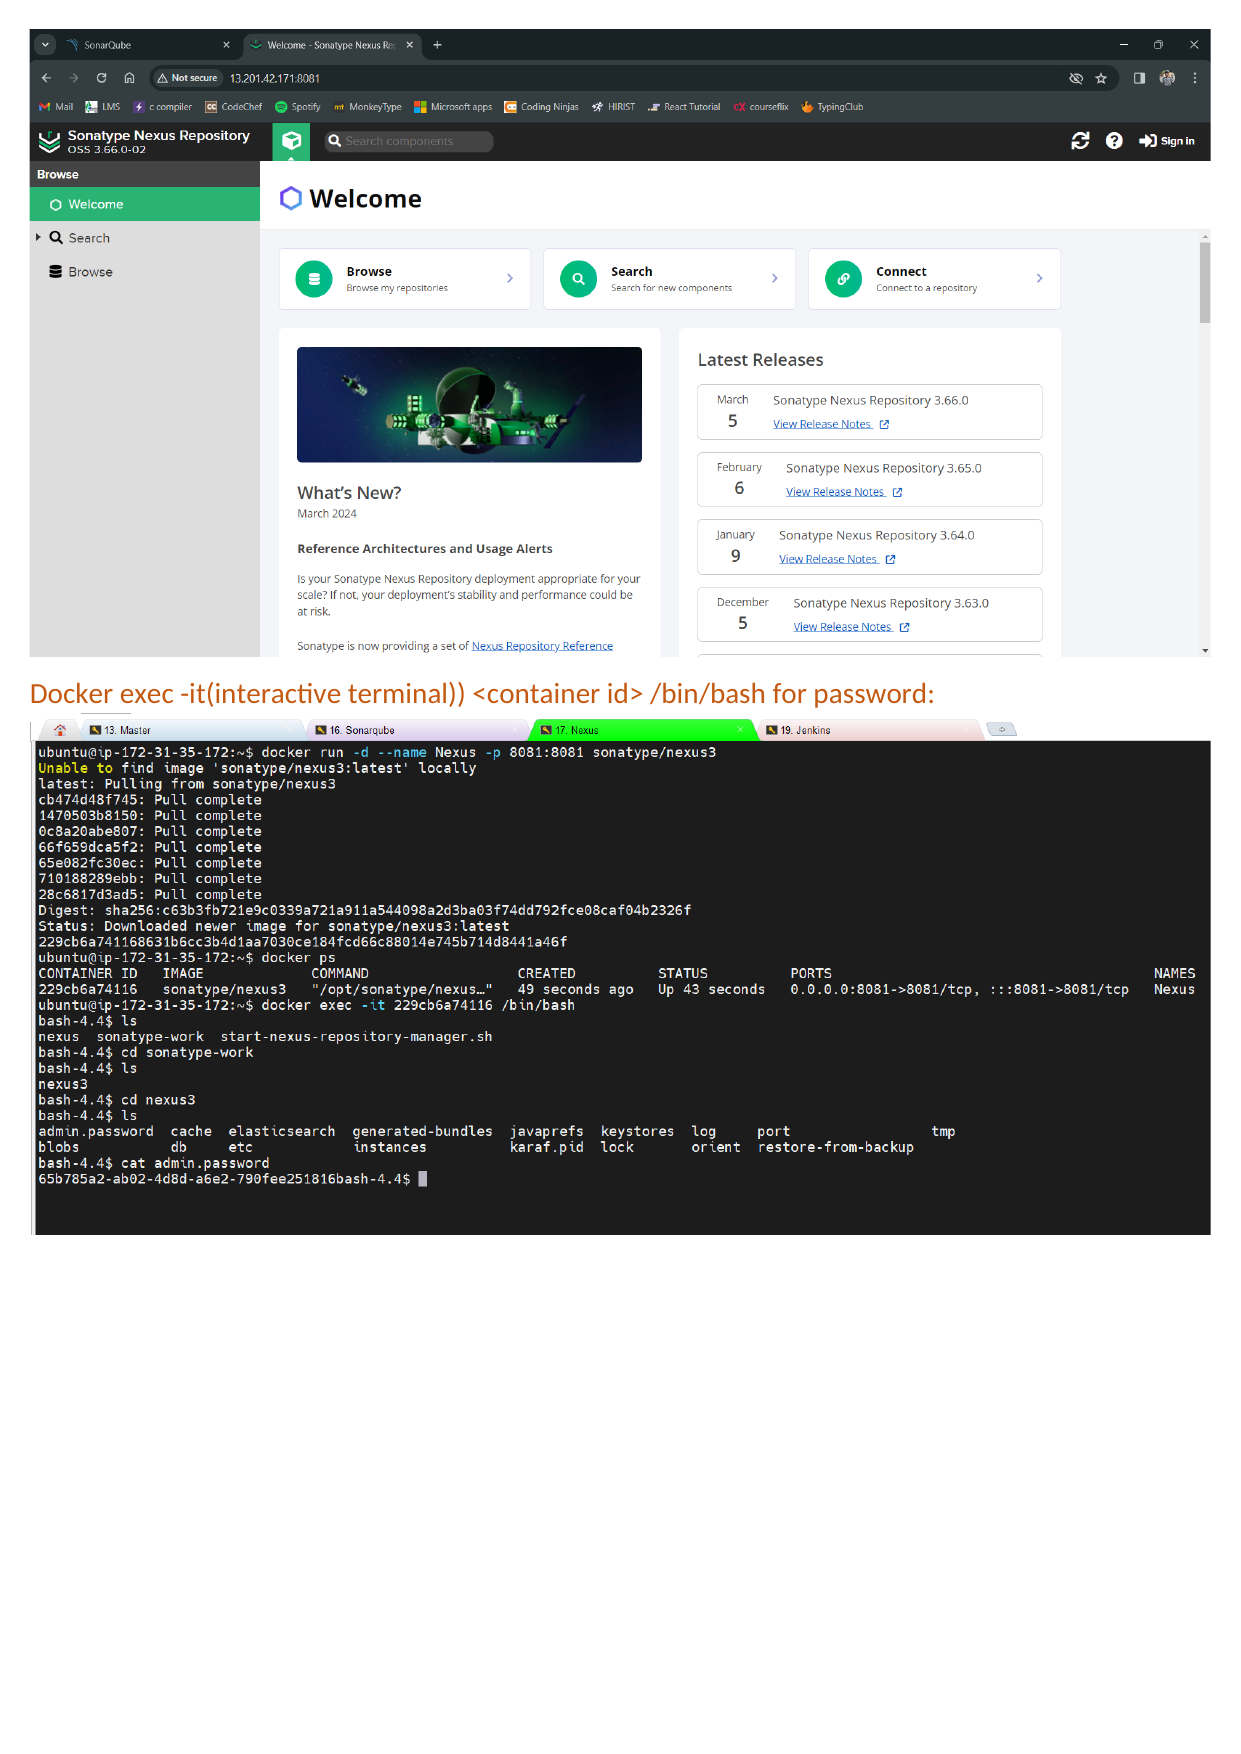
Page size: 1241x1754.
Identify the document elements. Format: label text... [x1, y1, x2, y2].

picture [29, 713, 1211, 1235]
text Docker exec -it(interactive terminal)) <container id> /bin/bash for password: [29, 676, 1211, 713]
picture [29, 29, 1211, 657]
